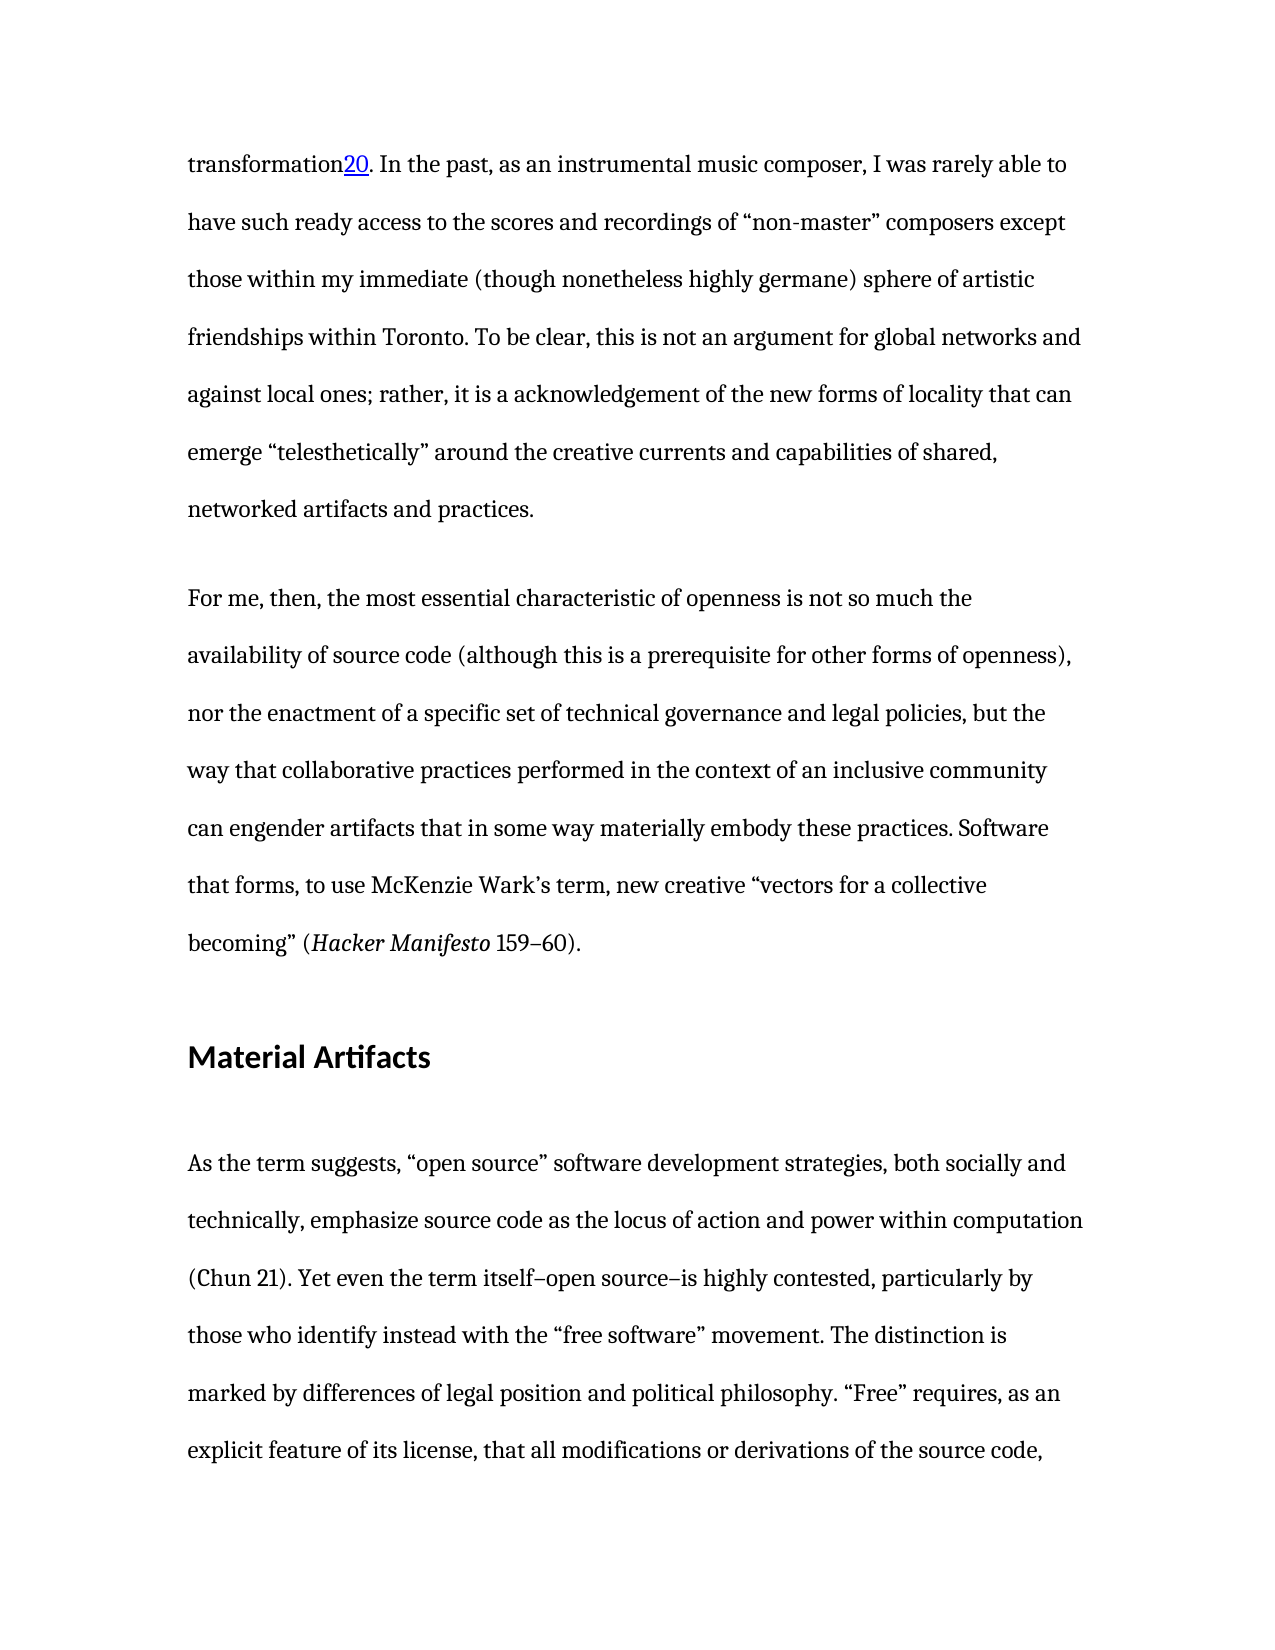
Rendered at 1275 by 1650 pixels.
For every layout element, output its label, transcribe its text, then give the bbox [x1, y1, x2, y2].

text For me, then, the most essential characteristic of openness is not so much the availability of source code (although this is a prerequisite for other forms of openness), nor the enactment of a specific set of technical governance and legal policies, but the way that collaborative practices performed in the context of an inclusive community can engender artifacts that in some way materially embody these practices. Software that forms, to use McKenzie Wark’s term, new creative “vectors for a collective becoming” (Hacker Manifesto 159–60). [187, 584, 1087, 957]
subtitle Material Artifacts [187, 1036, 1087, 1077]
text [187, 1149, 1087, 1465]
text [187, 150, 1087, 524]
